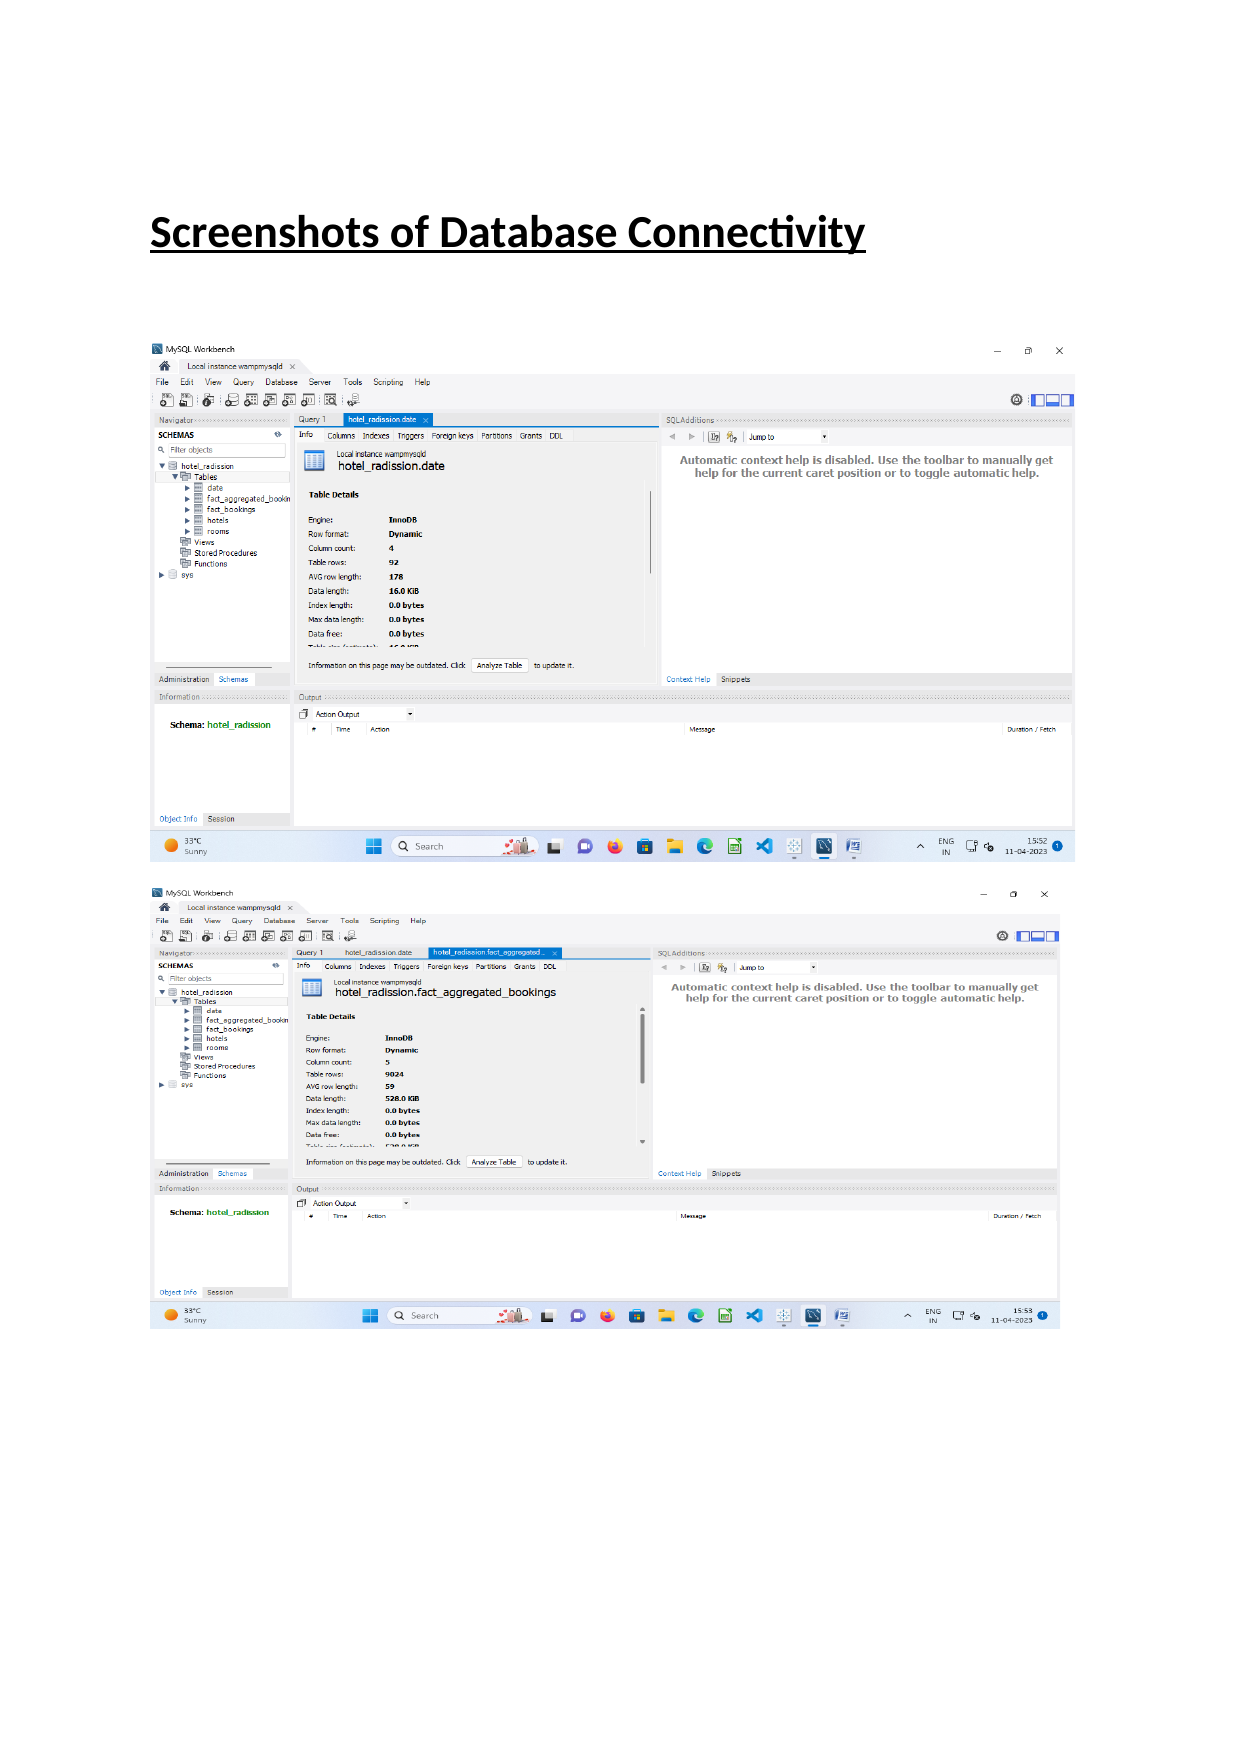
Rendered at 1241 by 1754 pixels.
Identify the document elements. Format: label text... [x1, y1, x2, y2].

text Screenshots of Database Connectivity [150, 203, 1090, 259]
picture [150, 341, 1075, 862]
picture [150, 886, 1060, 1329]
